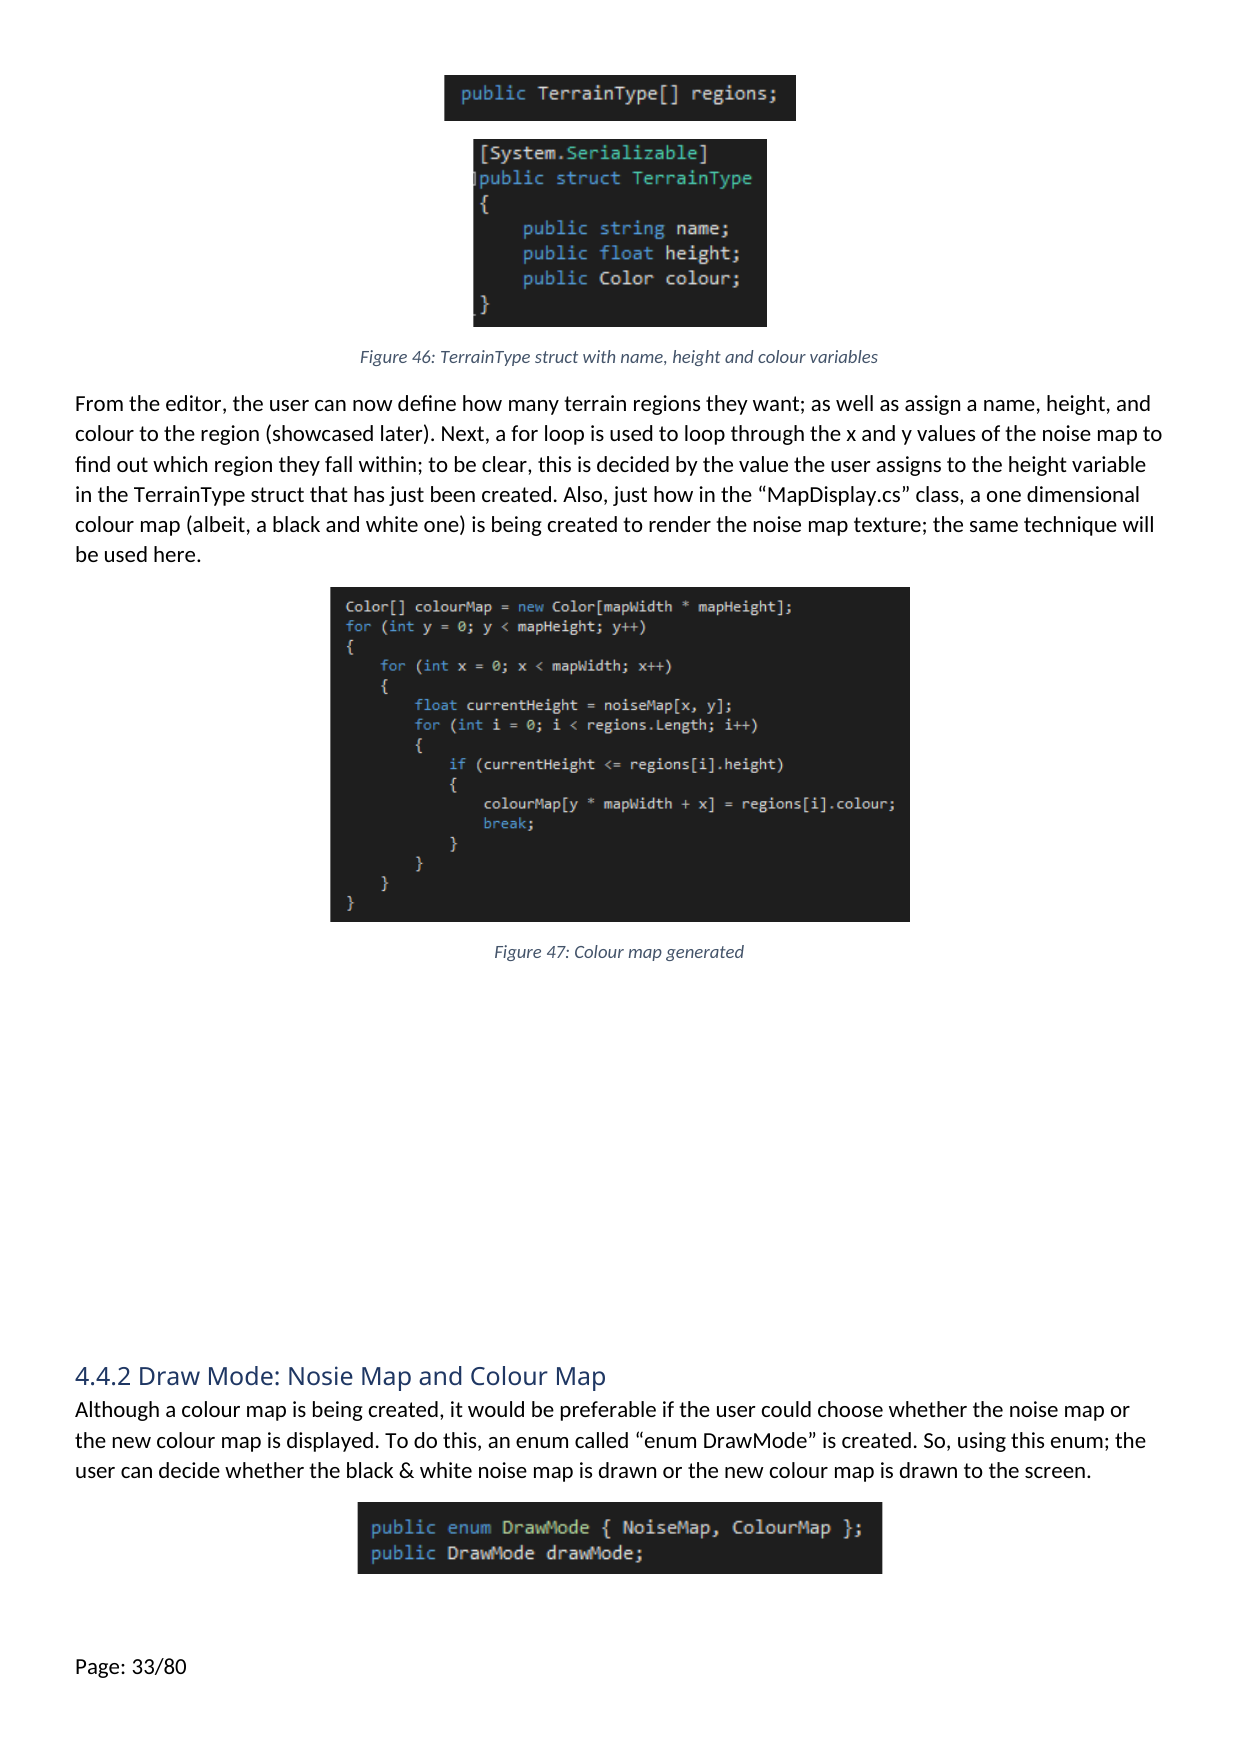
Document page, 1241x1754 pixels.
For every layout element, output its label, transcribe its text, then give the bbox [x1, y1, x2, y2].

subtitle 4.4.2 Draw Mode: Nosie Map and Colour Map [75, 1359, 1165, 1393]
text Although a colour map is being created, it would be preferable if the user could choose whether the noise map or the new colour map is displayed. To do this, an enum called “enum DrawMode” is created. So, using this enum; the user can decide whether the black & white noise map is drawn or the new colour map is drawn to the screen. [75, 1396, 1165, 1484]
picture [444, 75, 796, 121]
picture [330, 587, 910, 922]
picture [473, 139, 767, 327]
picture [357, 1502, 883, 1574]
text From the editor, the user can now define how many terrain regions they want; as well as assign a name, height, and colour to the region (showcased later). Next, a for loop is used to loop through the x and y values of the noise map to find out which region they fall within; to be clear, this is decided by the value the user assigns to the height variable in the TerrainType struct that has just been created. Also, just how in the “MapDisplay.cs” class, a one dimensional colour map (albeit, a black and white one) is being created to render the noise map texture; the same technique will be used here. [75, 389, 1165, 568]
